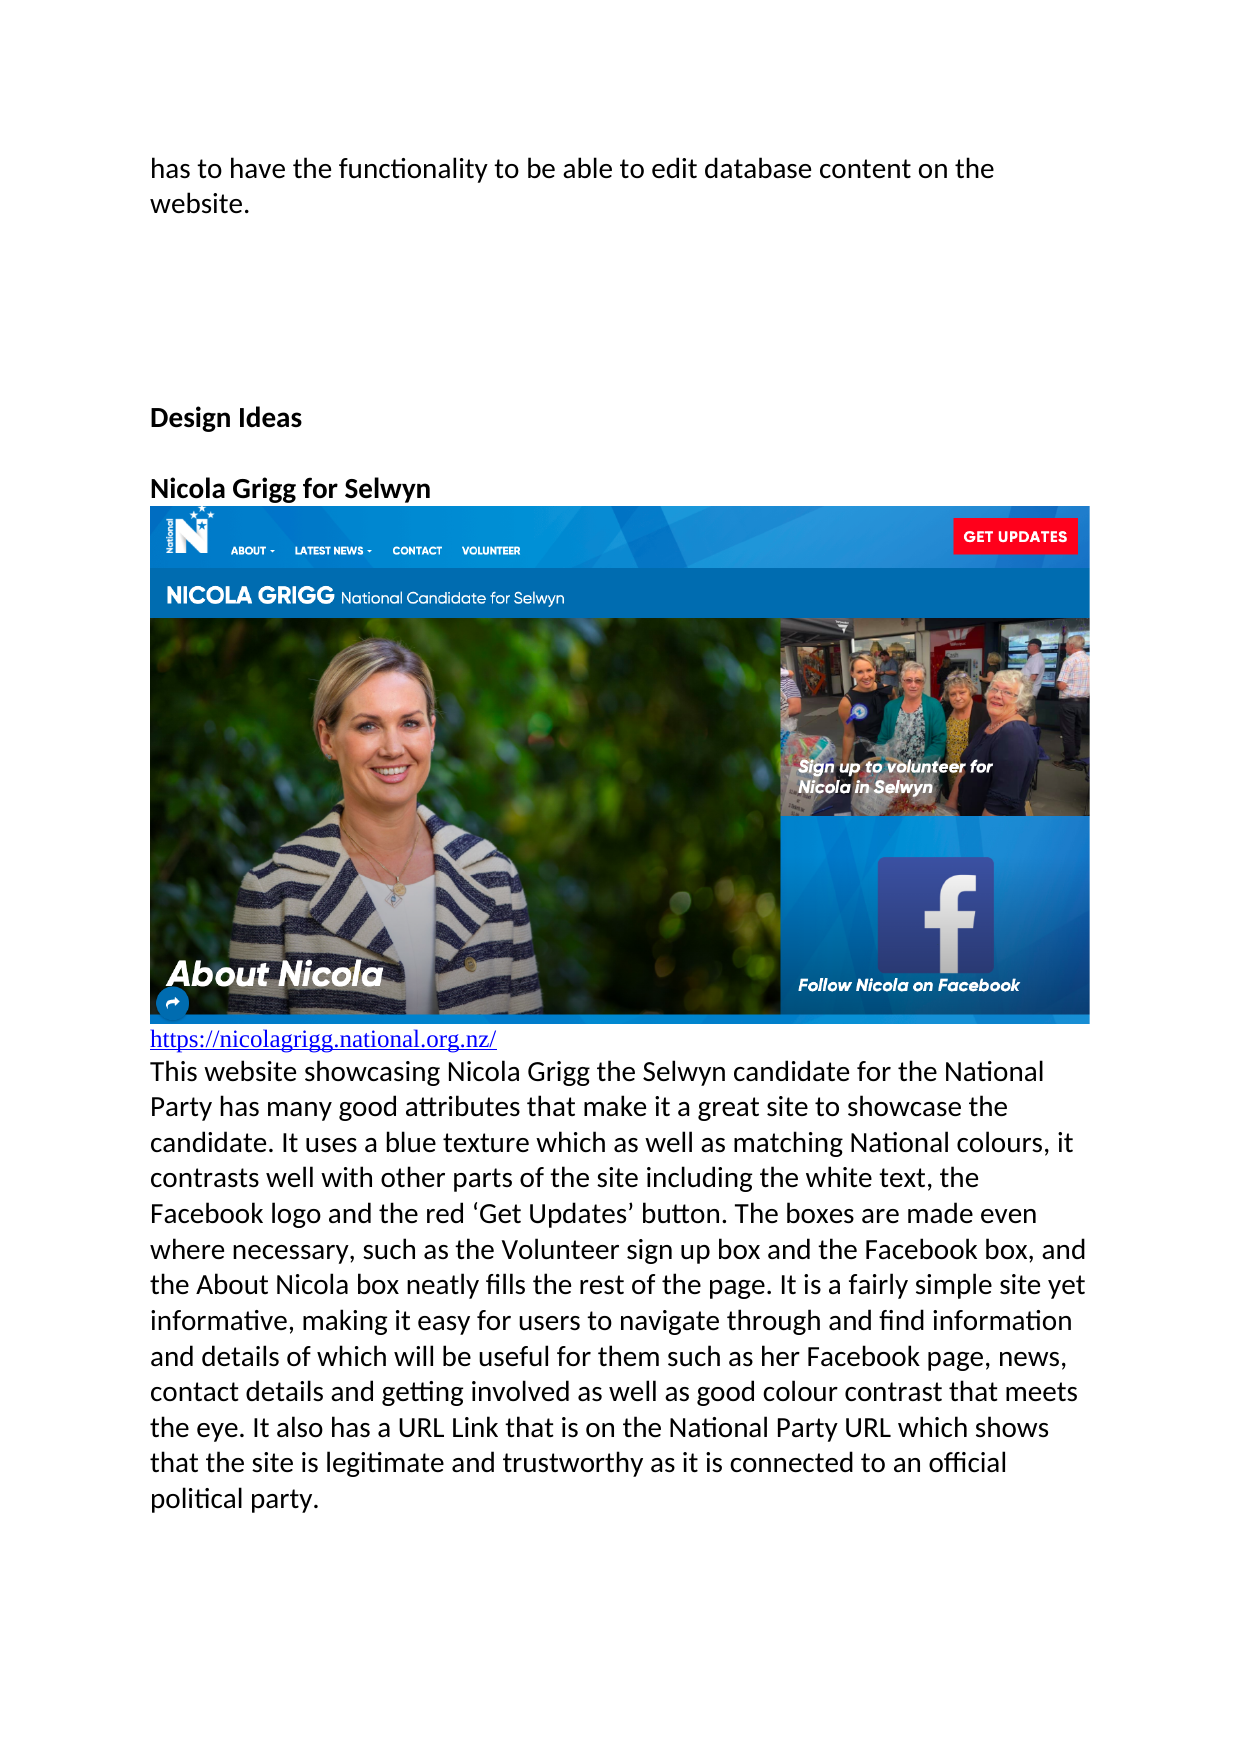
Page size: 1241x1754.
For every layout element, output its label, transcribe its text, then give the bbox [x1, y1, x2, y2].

picture [150, 506, 1090, 1024]
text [150, 150, 1090, 221]
picture [491, 547, 518, 554]
text This website showcasing Nicola Grigg the Selwyn candidate for the National Party has many good attributes that make it a great site to showcase the candidate. It uses a blue texture which as well as matching National colours, it contrasts well with other parts of the site including the white text, the Facebook logo and the red ‘Get Updates’ button. The boxes are made even where necessary, such as the Volunteer sign up box and the Facebook box, and the About Nicola box neatly fills the rest of the page. It is a fairly simple site yet informative, making it easy for users to navigate through and find information and details of which will be useful for them such as her Facebook page, news, contact details and getting involved as well as good colour contrast that meets the eye. It also has a URL Link that is on the National Party URL which shows that the site is legitimate and trustworthy as it is connected to an official political party. [150, 1053, 1090, 1516]
text Nicola Grigg for Selwyn [150, 471, 1090, 506]
picture [898, 982, 908, 991]
text https://nicolagrigg.national.org.nz/ [150, 1024, 1090, 1053]
text Design Ideas [150, 399, 1090, 435]
